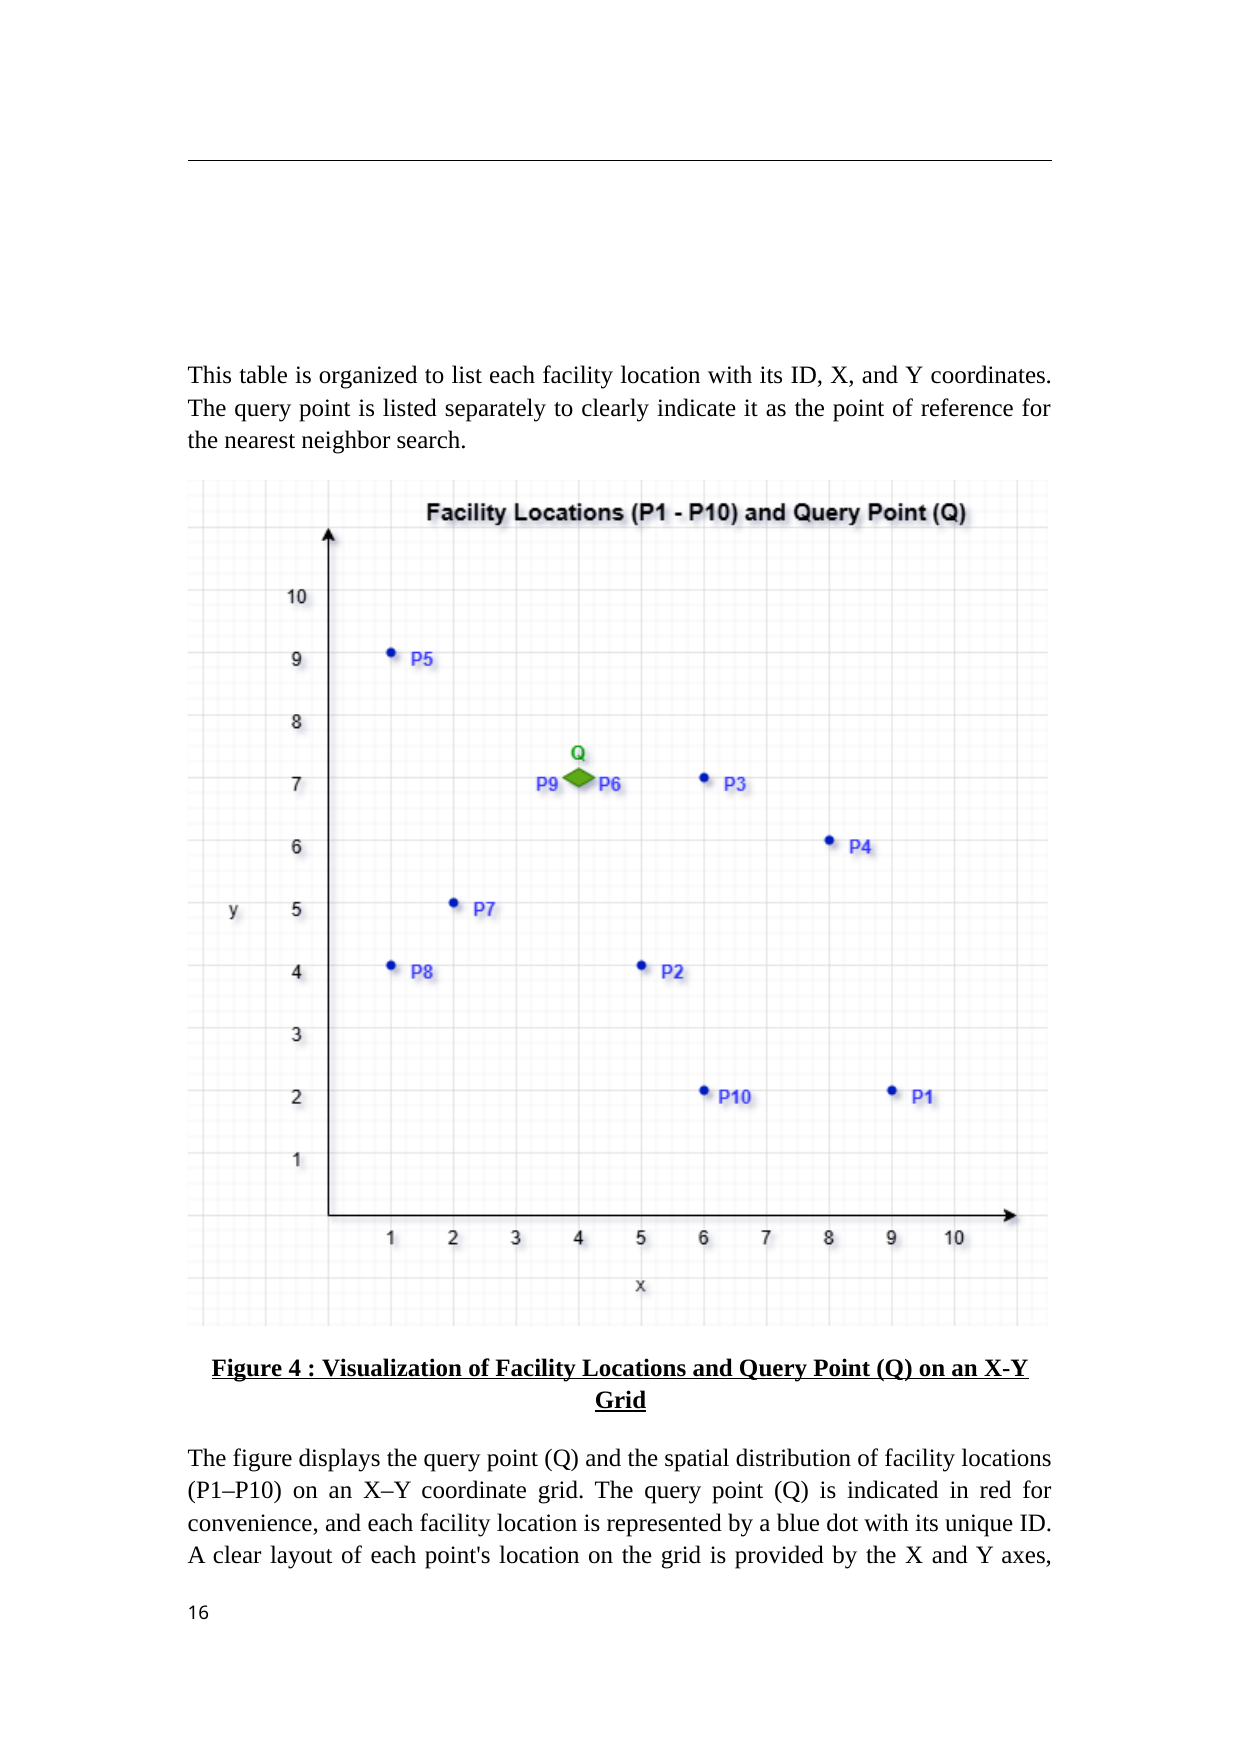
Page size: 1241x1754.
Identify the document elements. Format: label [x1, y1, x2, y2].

picture [187, 480, 1048, 1326]
